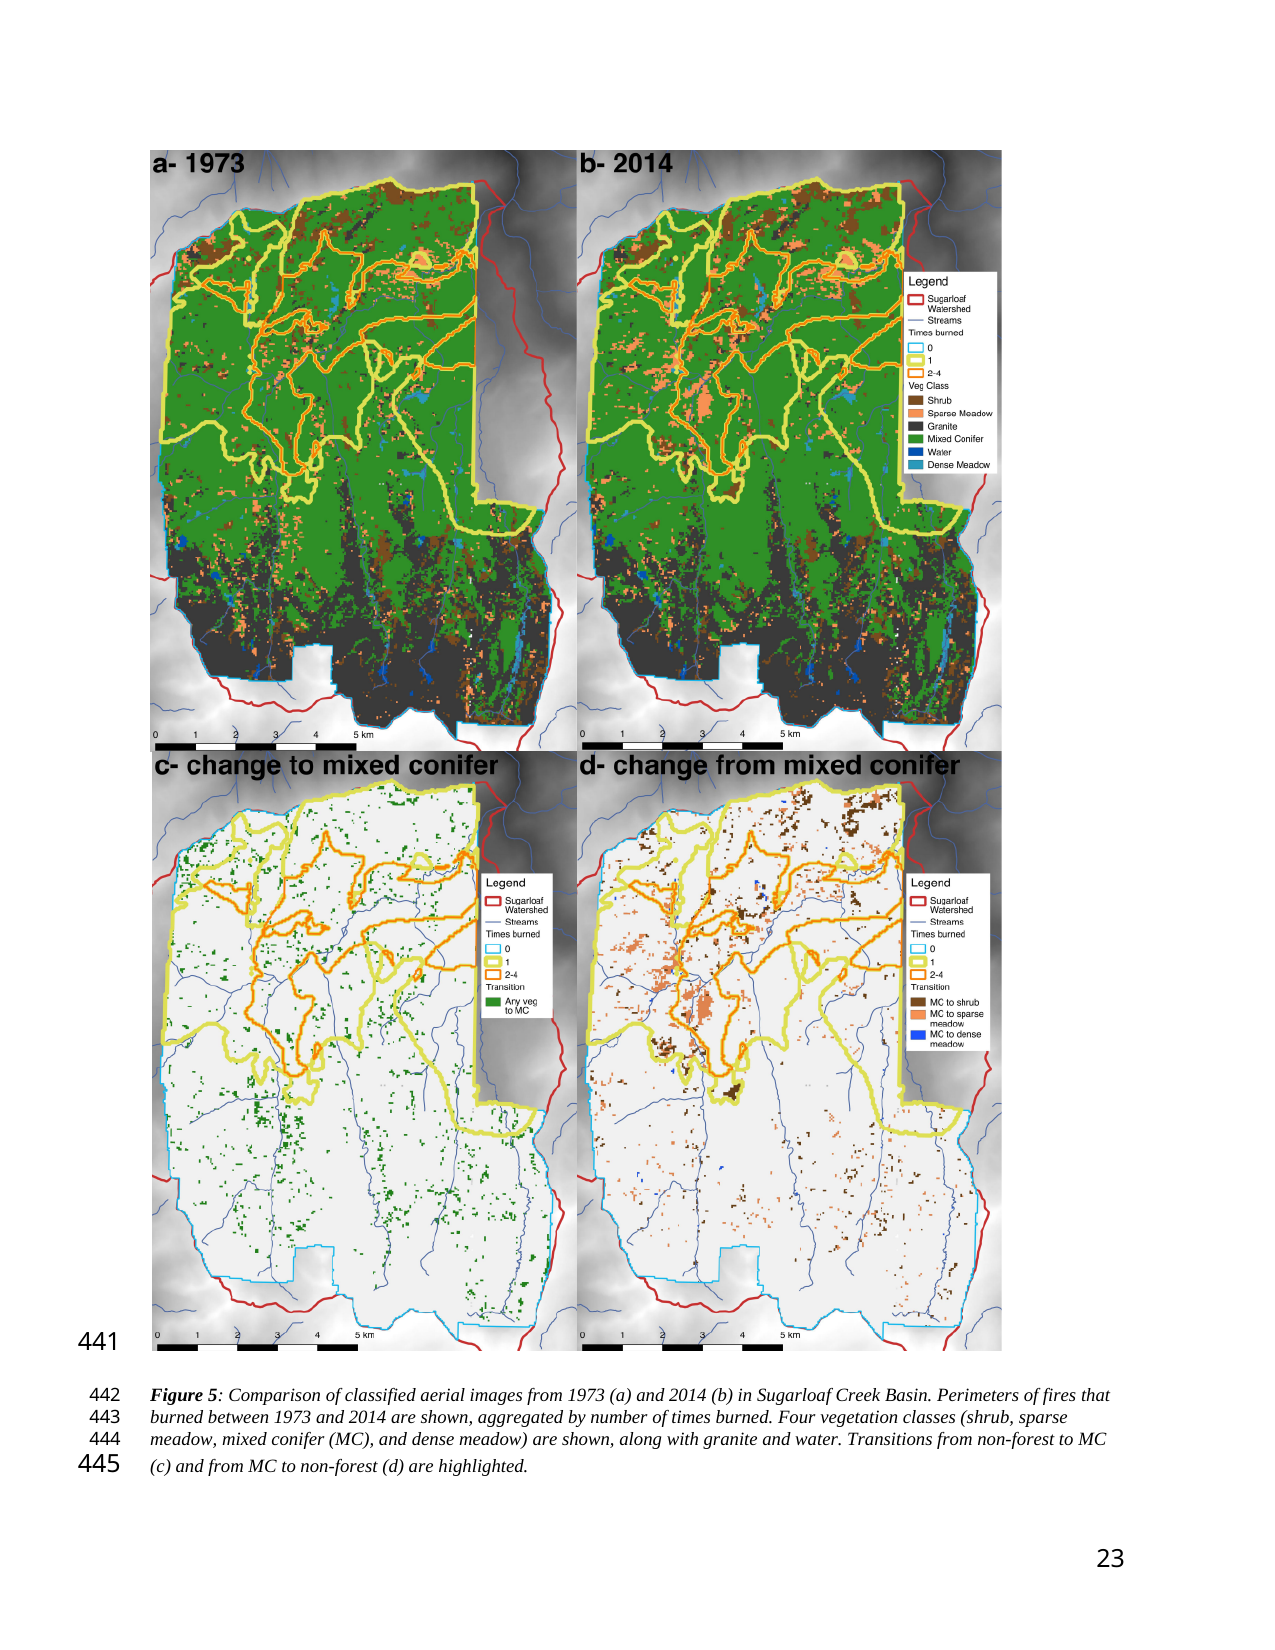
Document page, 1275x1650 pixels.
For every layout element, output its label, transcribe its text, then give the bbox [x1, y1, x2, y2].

text Figure 5: Comparison of classified aerial images from 1973 (a) and 2014 (b) in Sugarloaf Creek Basin. Perimeters of fires that burned between 1973 and 2014 are shown, aggregated by number of times burned. Four vegetation classes (shrub, sparse meadow, mixed conifer (MC), and dense meadow) are shown, along with granite and water. Transitions from non-forest to MC (c) and from MC to non-forest (d) are highlighted. [150, 1384, 1125, 1478]
